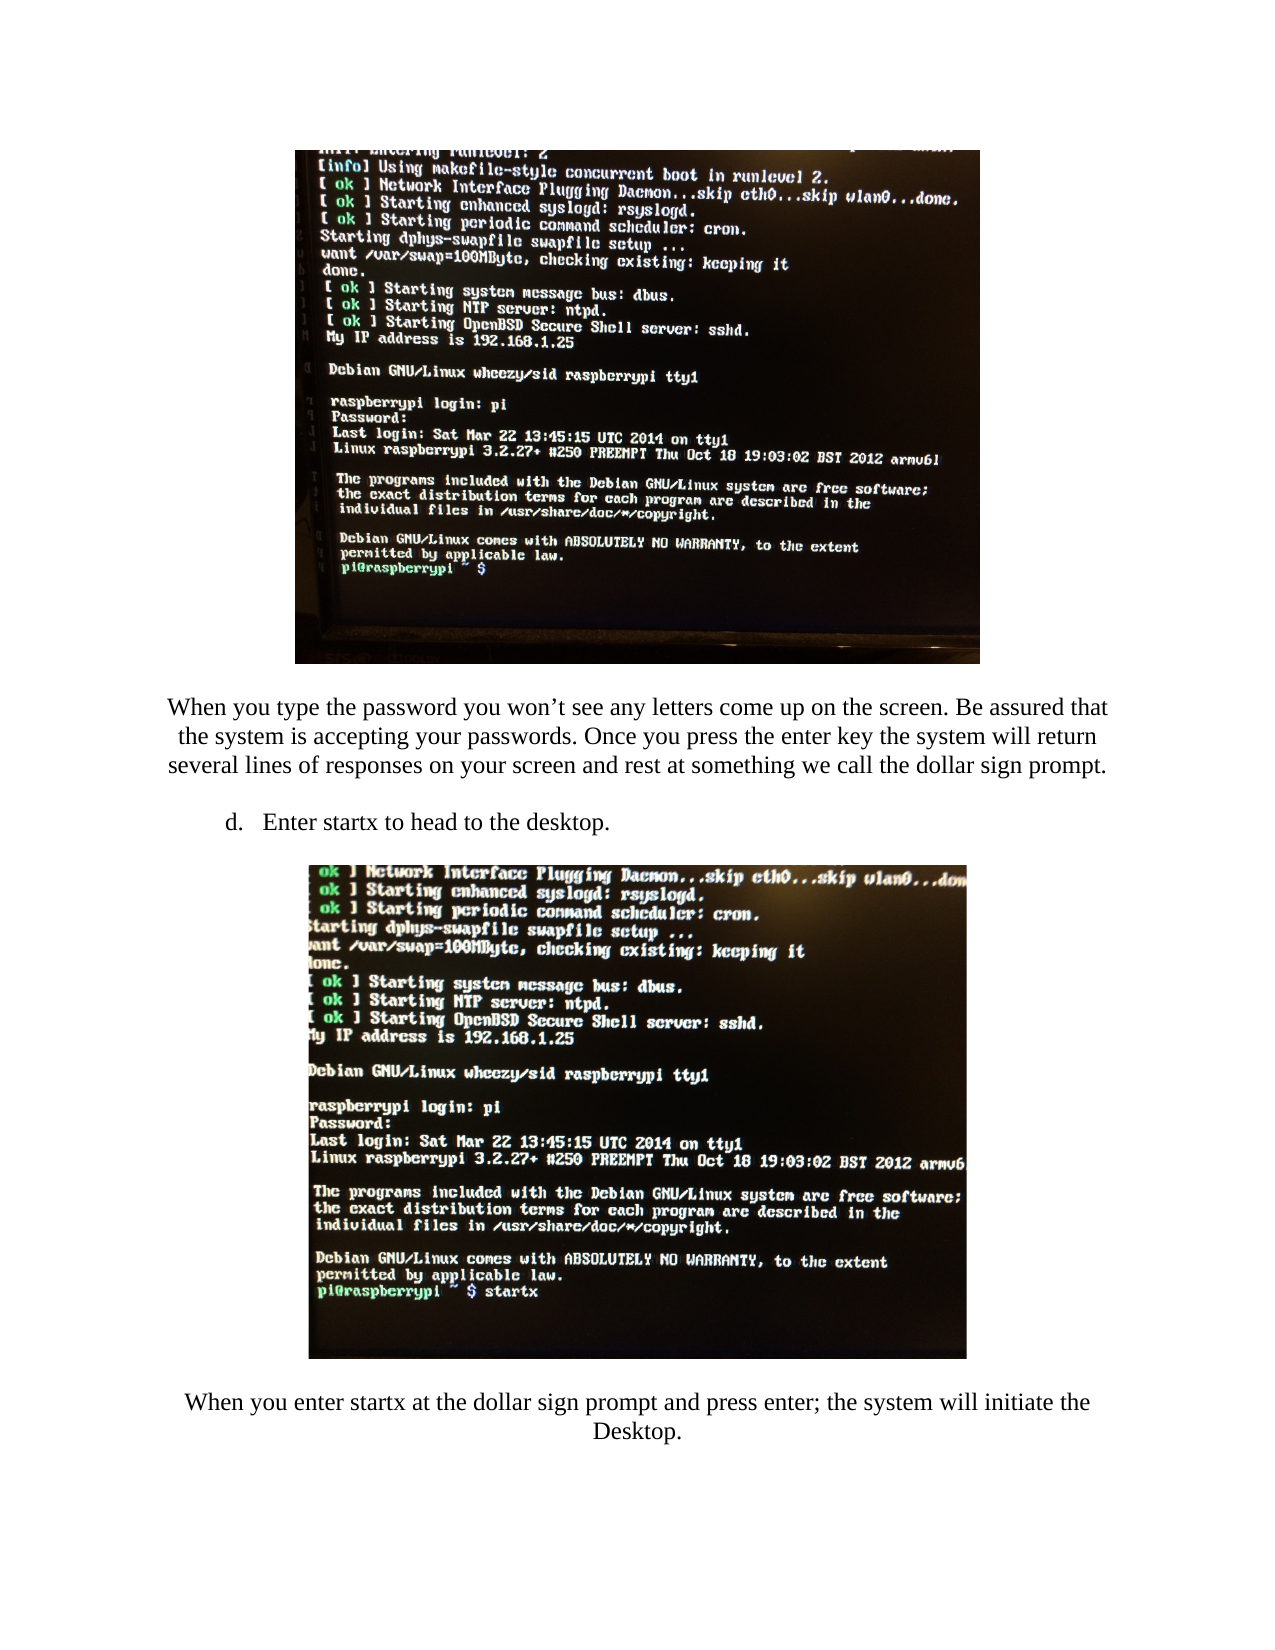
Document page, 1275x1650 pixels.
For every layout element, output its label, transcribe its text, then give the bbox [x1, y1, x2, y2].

picture [308, 865, 967, 1359]
text When you enter startx at the dollar sign prompt and press enter; the system will initiate the Desktop. [150, 1387, 1125, 1445]
text When you type the password you won’t see any letters come up on the screen. Be assured that the system is accepting your passwords. Once you press the enter key the system will return several lines of responses on your screen and rest at something we call the dollar sign prompt. [150, 692, 1125, 779]
list Enter startx to head to the desktop. [225, 807, 1125, 836]
picture [295, 150, 980, 664]
